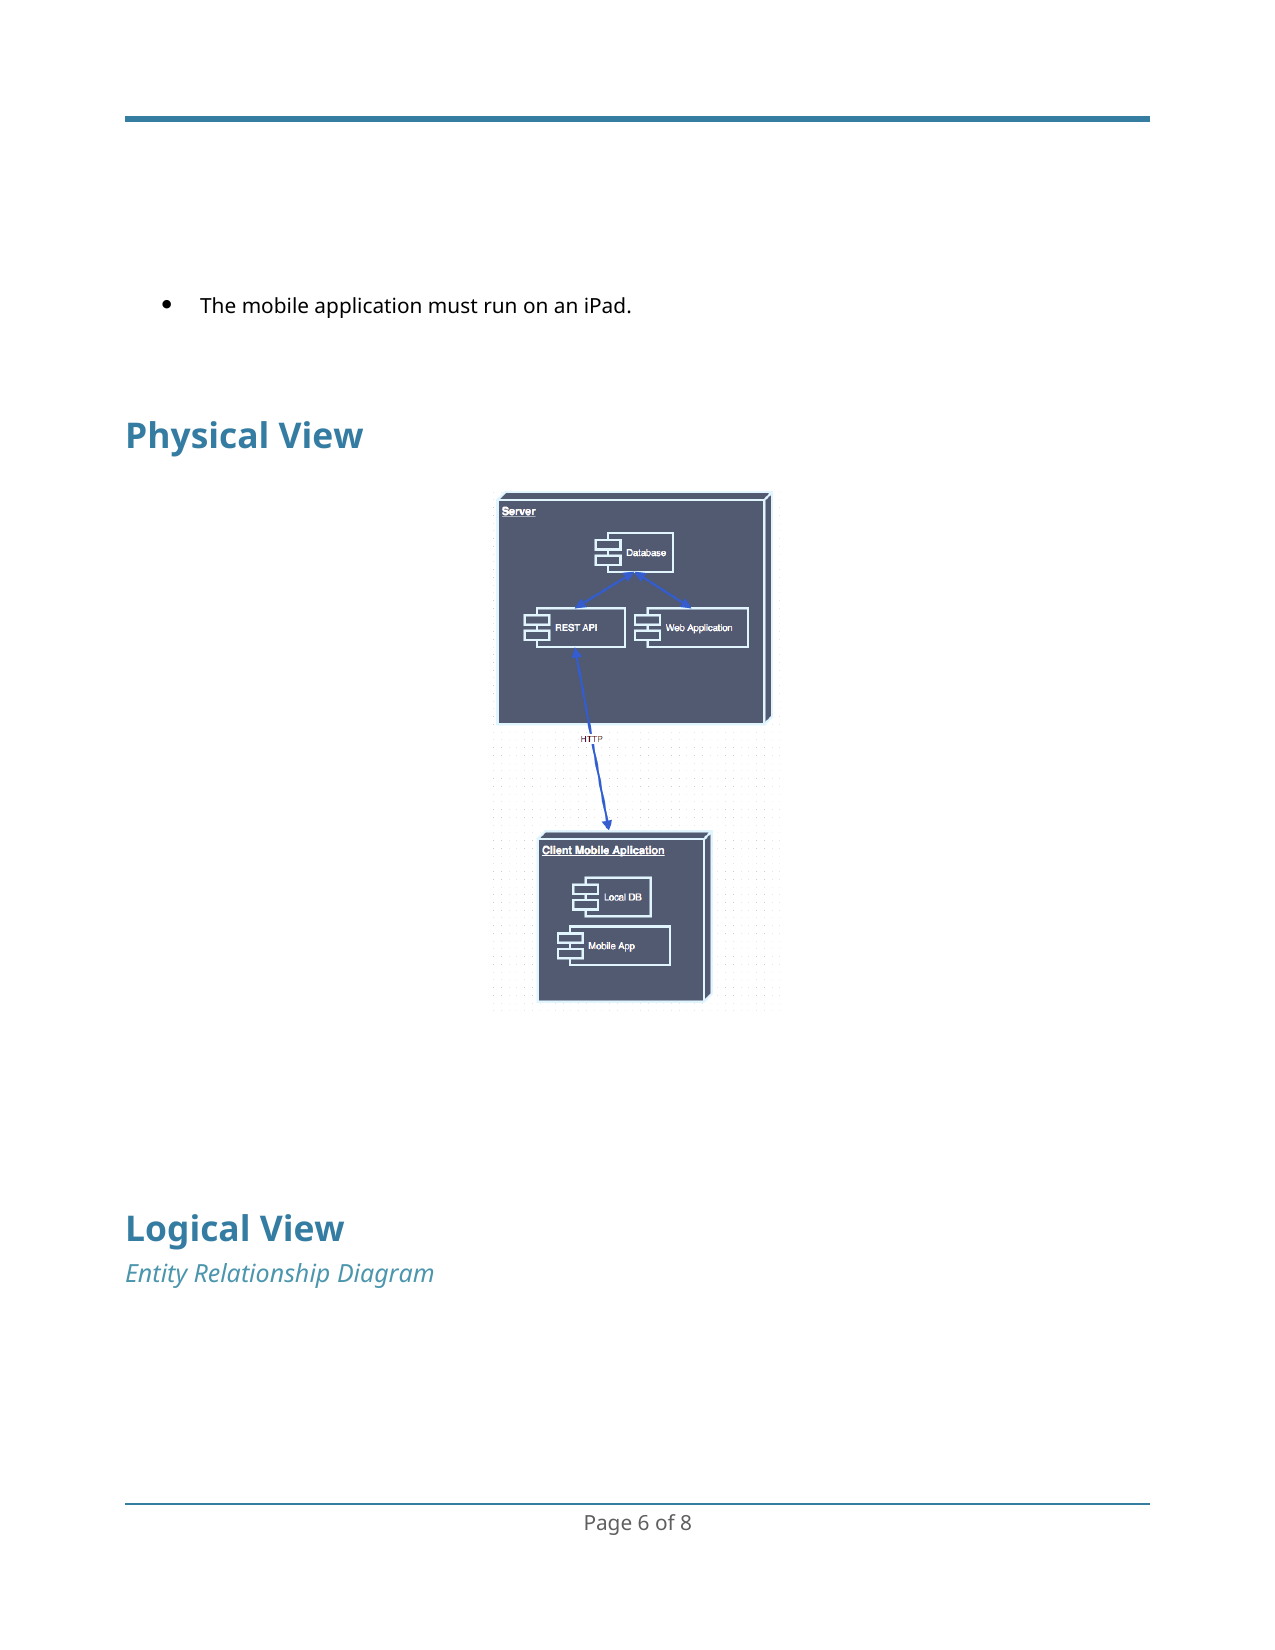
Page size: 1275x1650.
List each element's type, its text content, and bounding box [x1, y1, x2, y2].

list The mobile application must run on an iPad. [162, 291, 1150, 320]
text Physical View [125, 410, 1150, 459]
subtitle Entity Relationship Diagram [125, 1255, 1150, 1289]
picture [489, 487, 786, 1014]
text Logical View [125, 1146, 1150, 1251]
